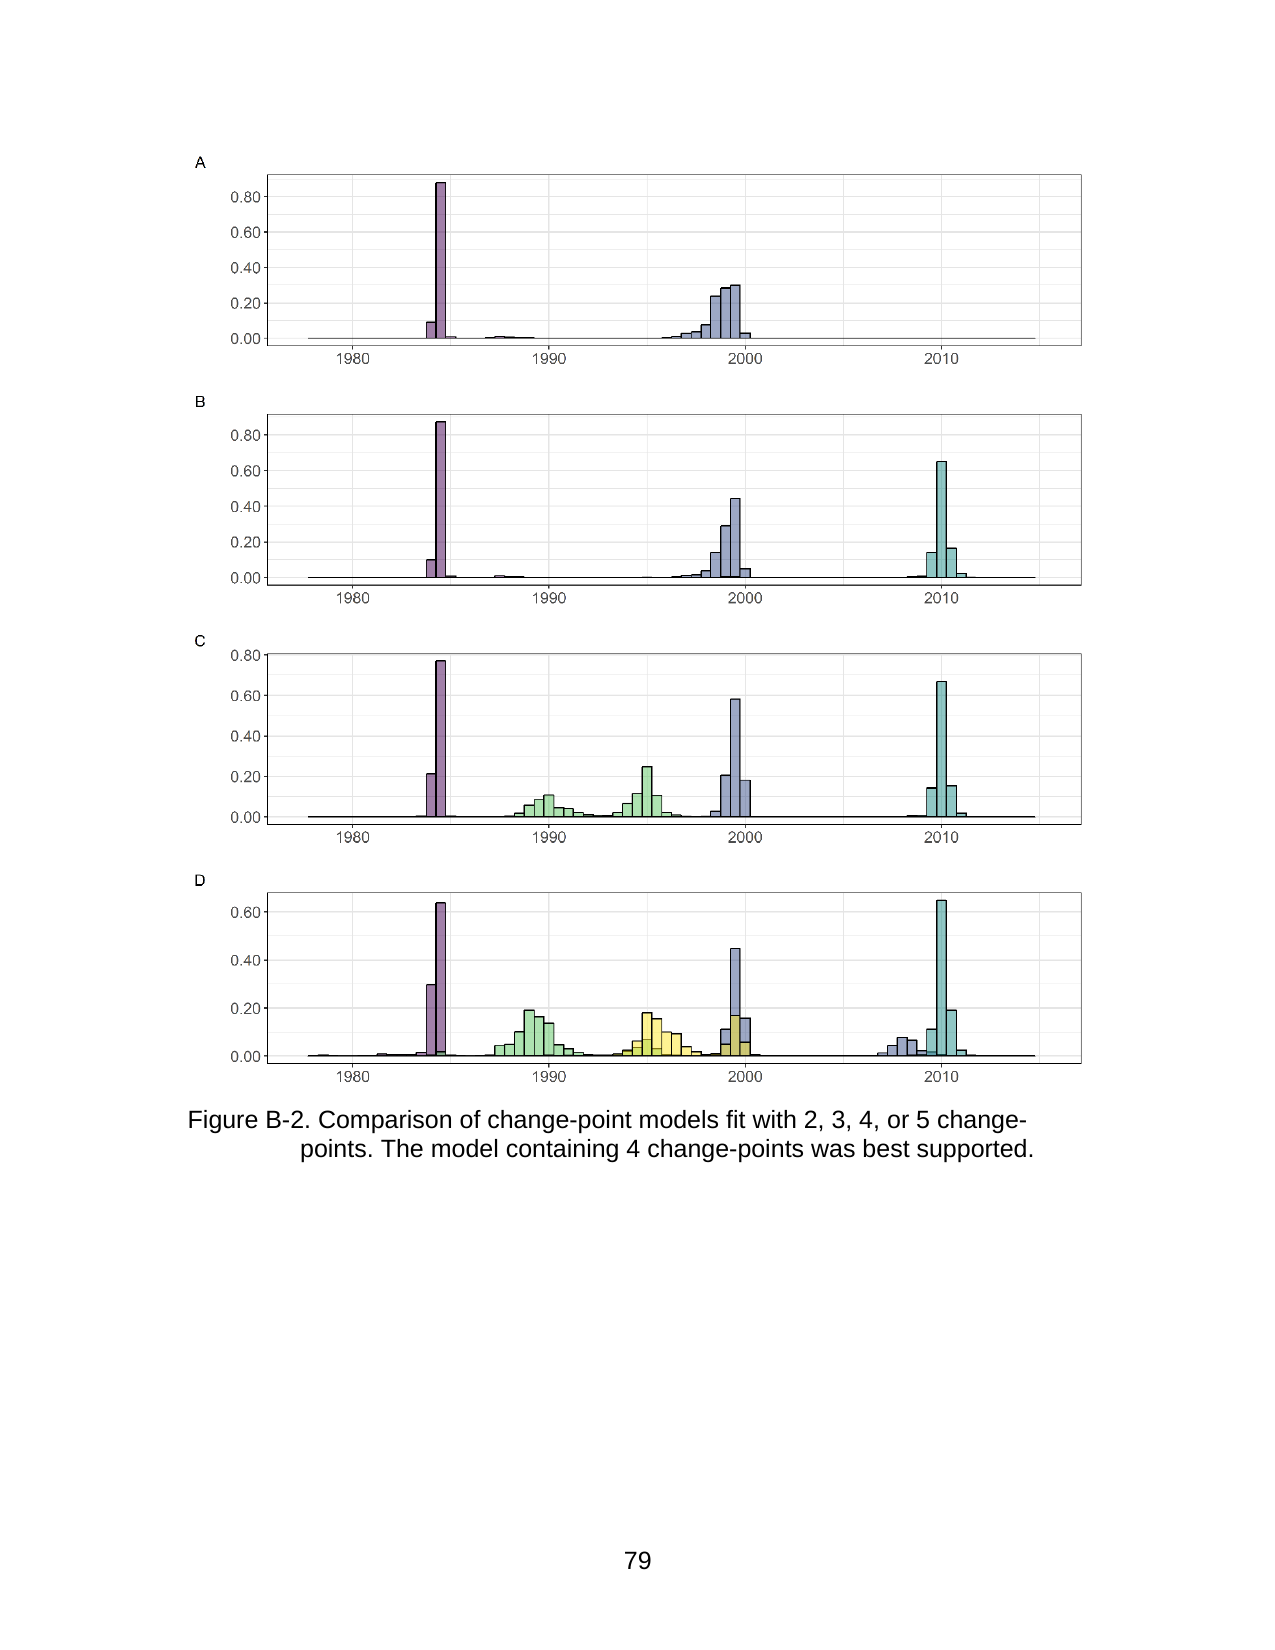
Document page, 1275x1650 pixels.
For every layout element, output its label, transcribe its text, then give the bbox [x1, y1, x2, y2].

text Figure B-2. Comparison of change-point models fit with 2, 3, 4, or 5 change-points. The model containing 4 change-points was best supported. [187, 1105, 1087, 1163]
picture [187, 150, 1088, 1105]
